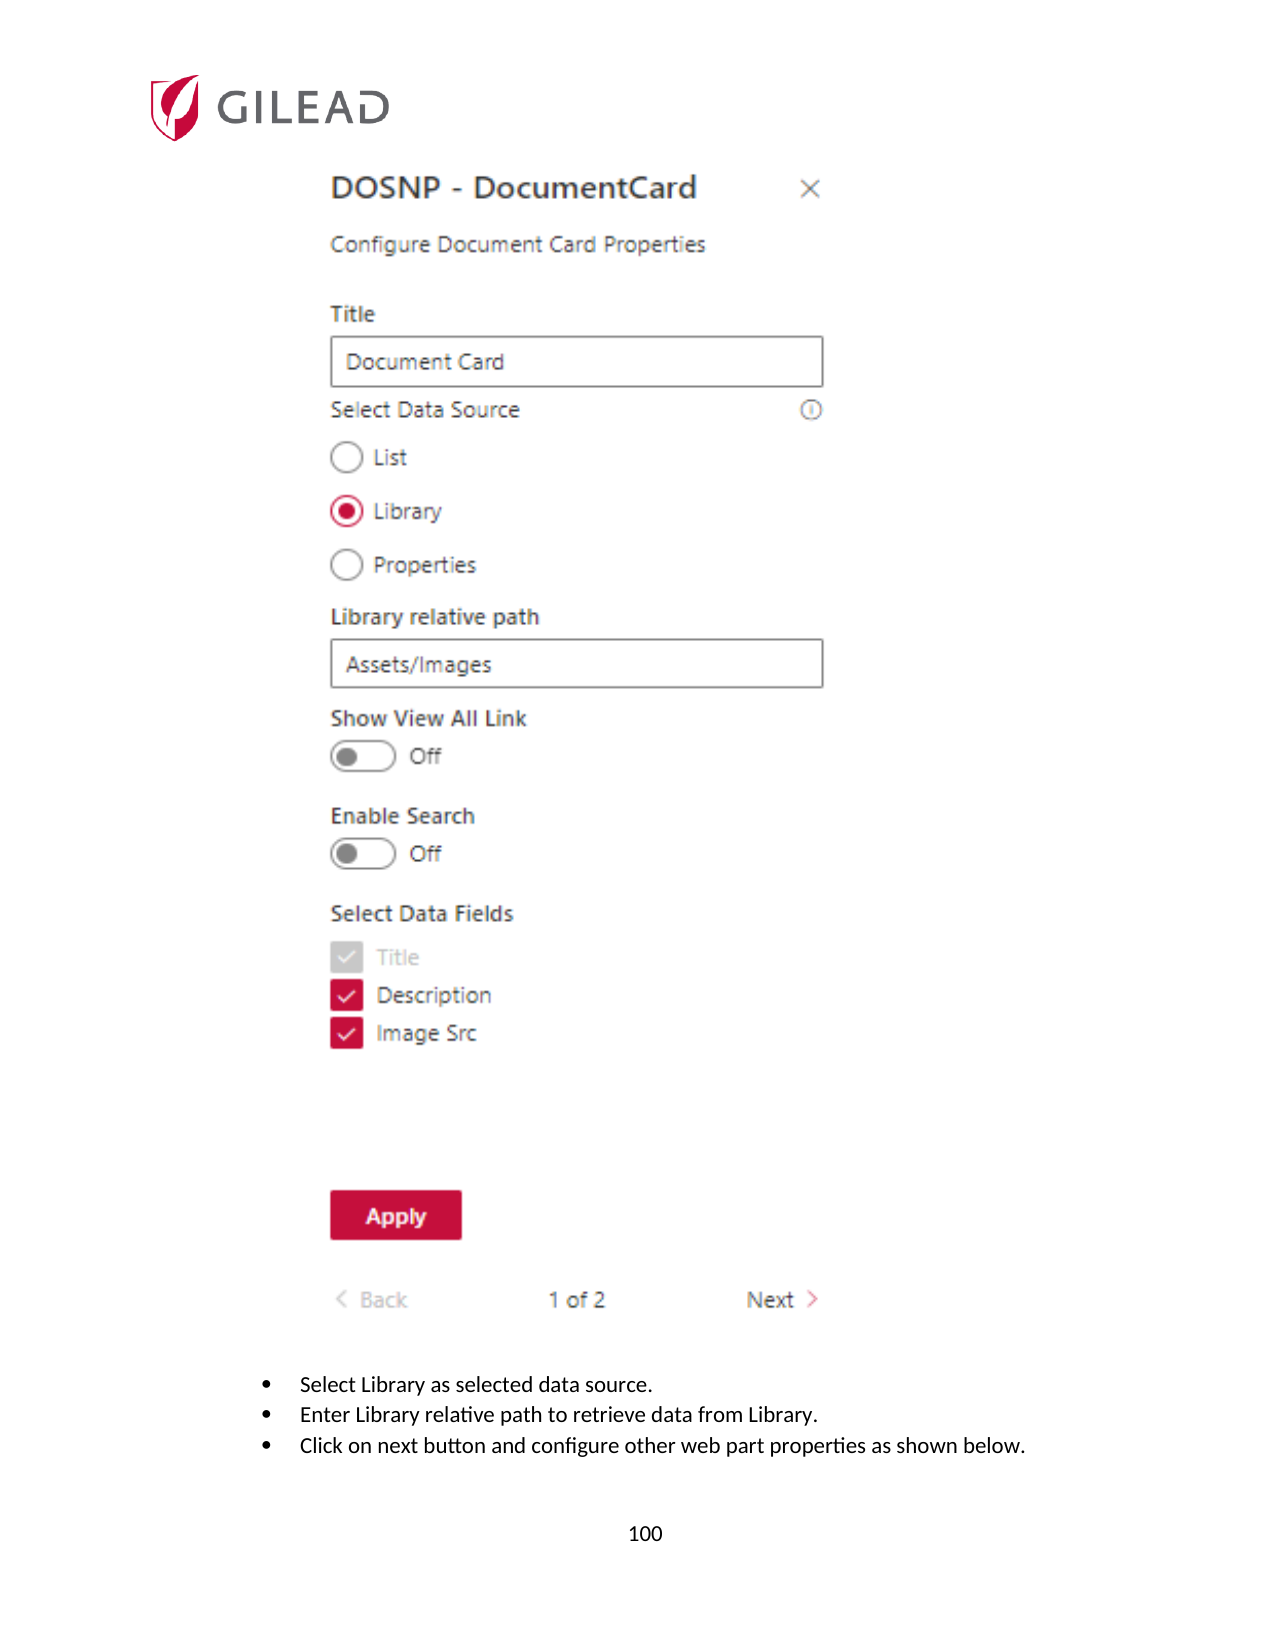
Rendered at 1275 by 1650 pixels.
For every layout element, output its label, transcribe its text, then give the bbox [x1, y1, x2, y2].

list Select Library as selected data source. [262, 1370, 1125, 1398]
picture [150, 75, 389, 142]
list Click on next button and configure other web part properties as shown below. [262, 1431, 1125, 1459]
list Enter Library relative path to retrieve data from Library. [262, 1401, 1125, 1429]
picture [300, 150, 857, 1352]
